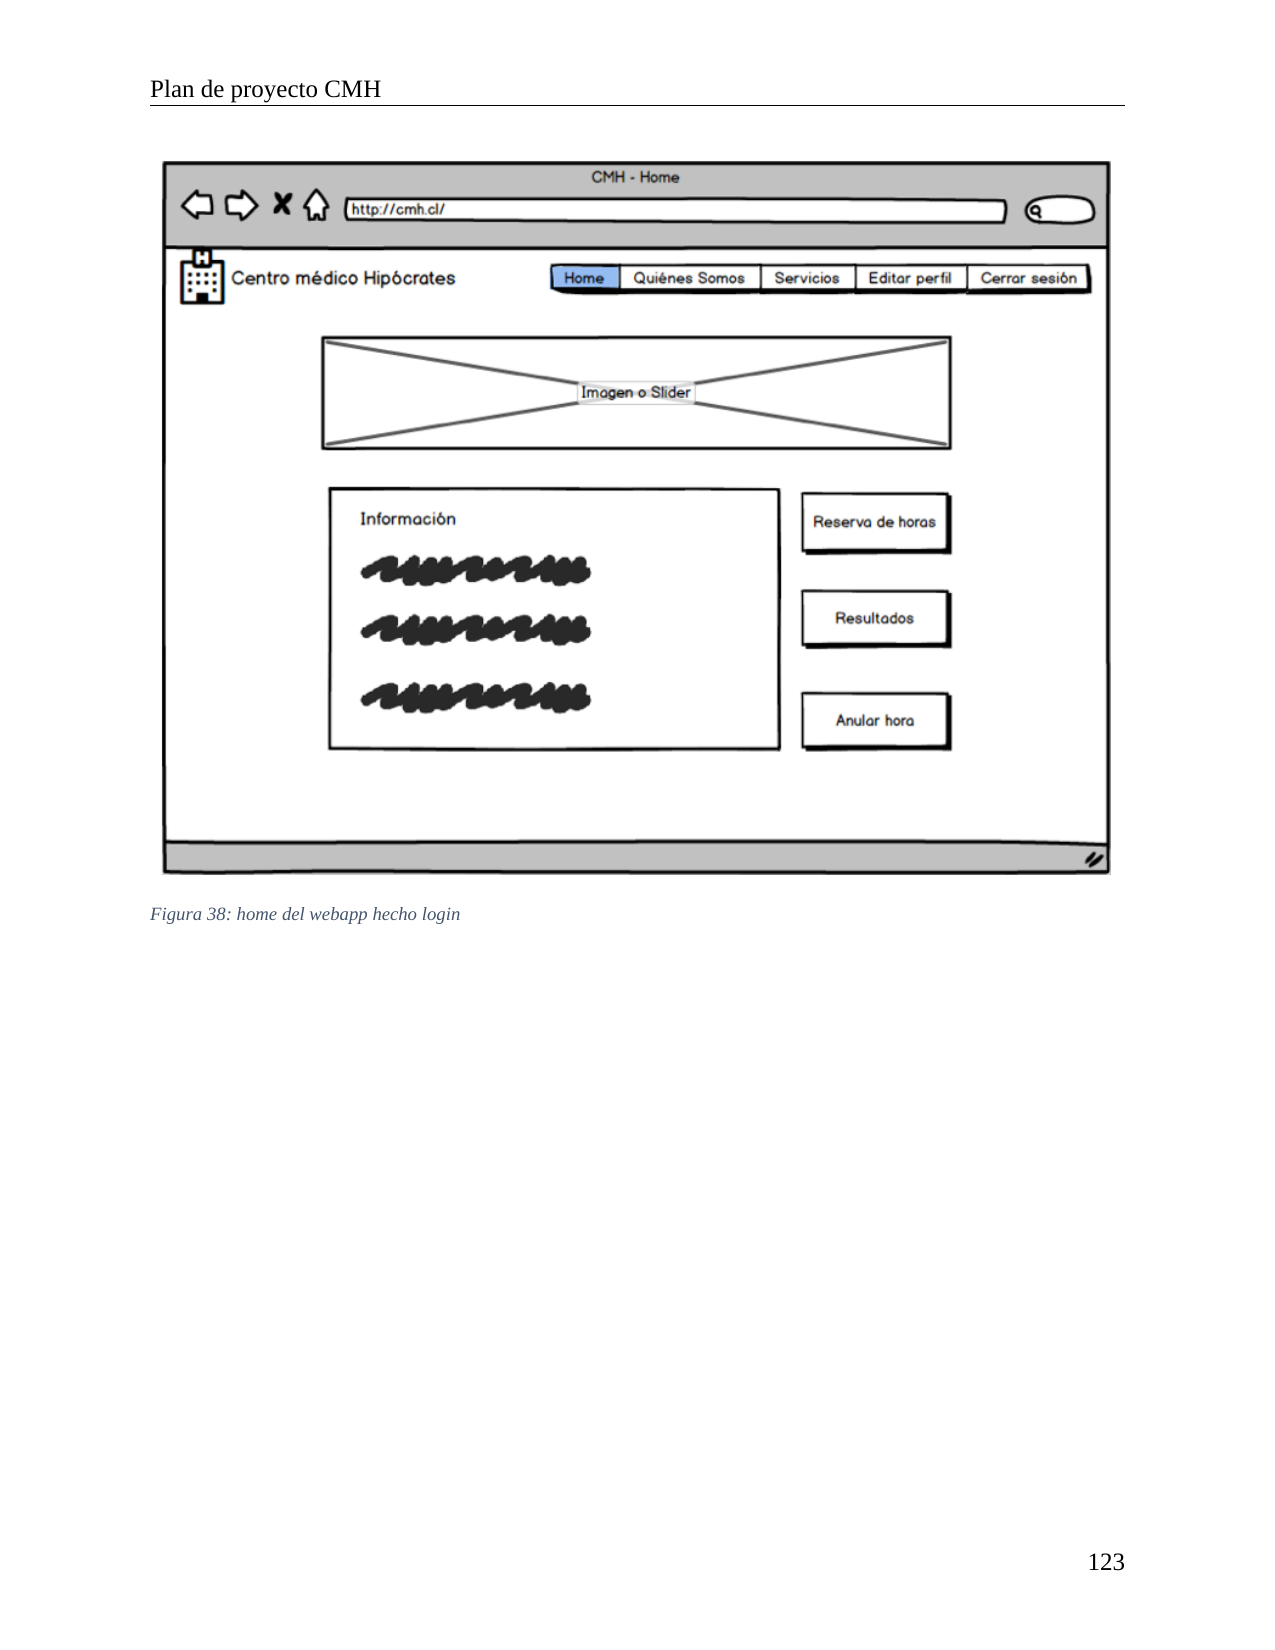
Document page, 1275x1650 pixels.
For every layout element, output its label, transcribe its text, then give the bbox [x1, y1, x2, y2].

text Figura 38: home del webapp hecho login [150, 903, 1125, 924]
picture [150, 150, 1123, 903]
